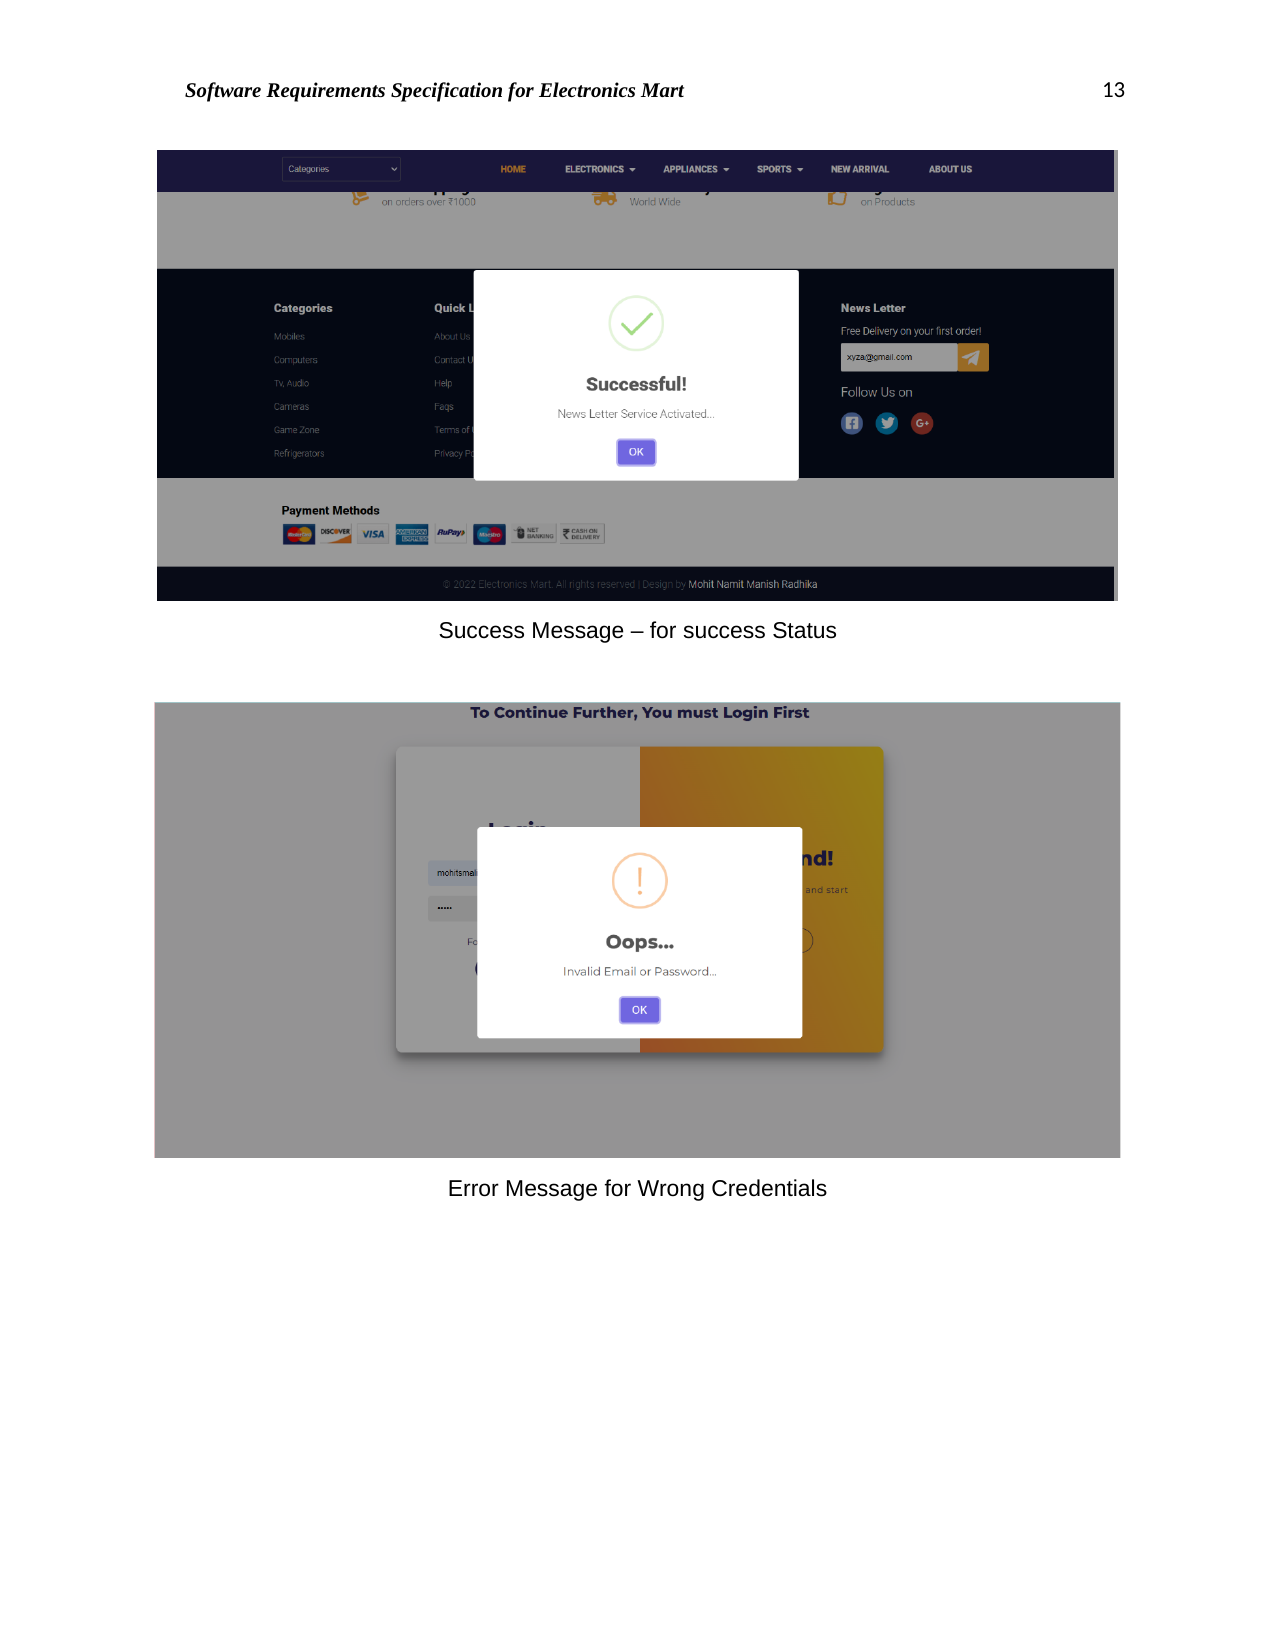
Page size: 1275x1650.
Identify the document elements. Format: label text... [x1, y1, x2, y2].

text Success Message – for success Status [150, 617, 1125, 643]
picture [154, 702, 1121, 1158]
picture [157, 150, 1118, 601]
text Error Message for Wrong Credentials [150, 1174, 1125, 1201]
